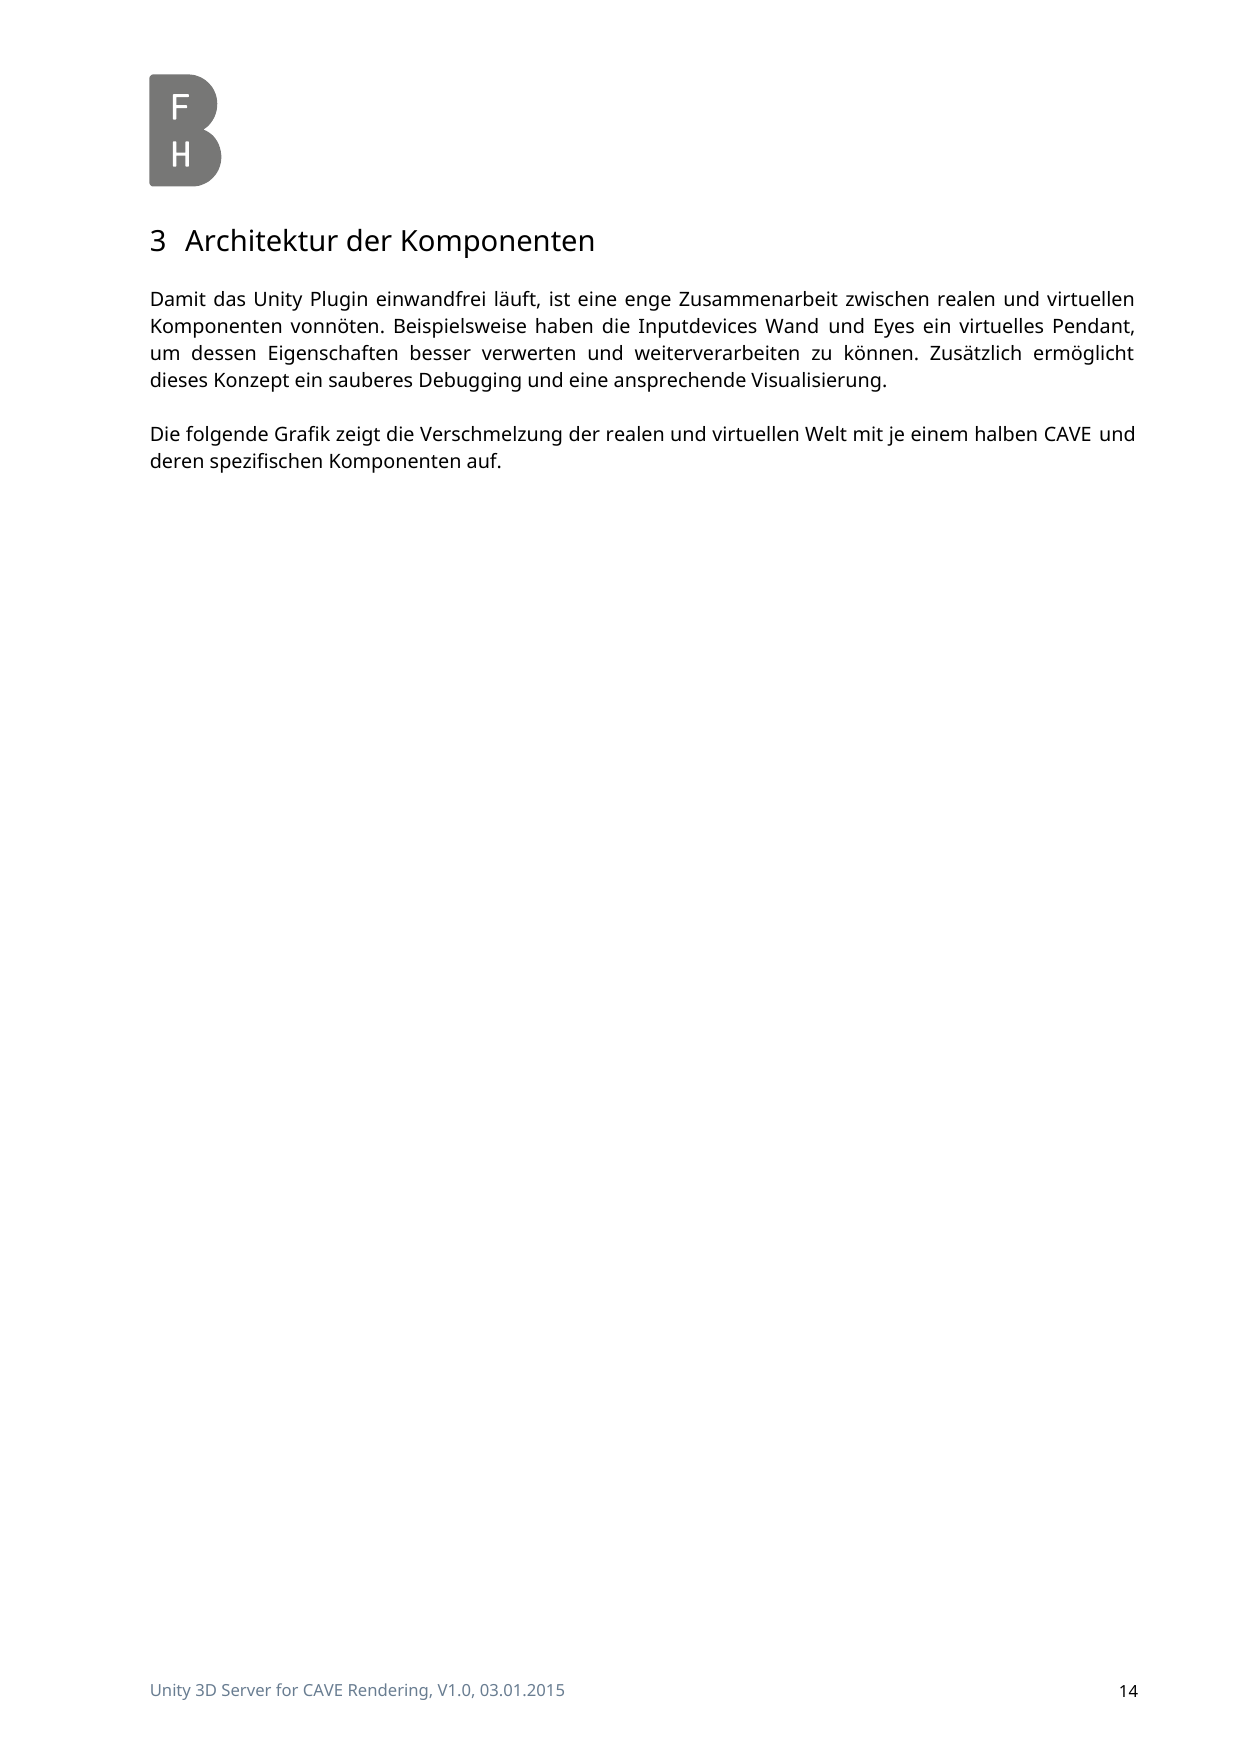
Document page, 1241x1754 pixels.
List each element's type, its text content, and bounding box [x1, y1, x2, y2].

subtitle Architektur der Komponenten [149, 221, 1136, 260]
text Damit das Unity Plugin einwandfrei läuft, ist eine enge Zusammenarbeit zwischen realen und virtuellen Komponenten vonnöten. Beispielsweise haben die Inputdevices Wand und Eyes ein virtuelles Pendant, um dessen Eigenschaften besser verwerten und weiterverarbeiten zu können. Zusätzlich ermöglicht dieses Konzept ein sauberes Debugging und eine ansprechende Visualisierung. [149, 285, 1136, 393]
text Die folgende Grafik zeigt die Verschmelzung der realen und virtuellen Welt mit je einem halben CAVE und deren spezifischen Komponenten auf. [149, 420, 1136, 474]
